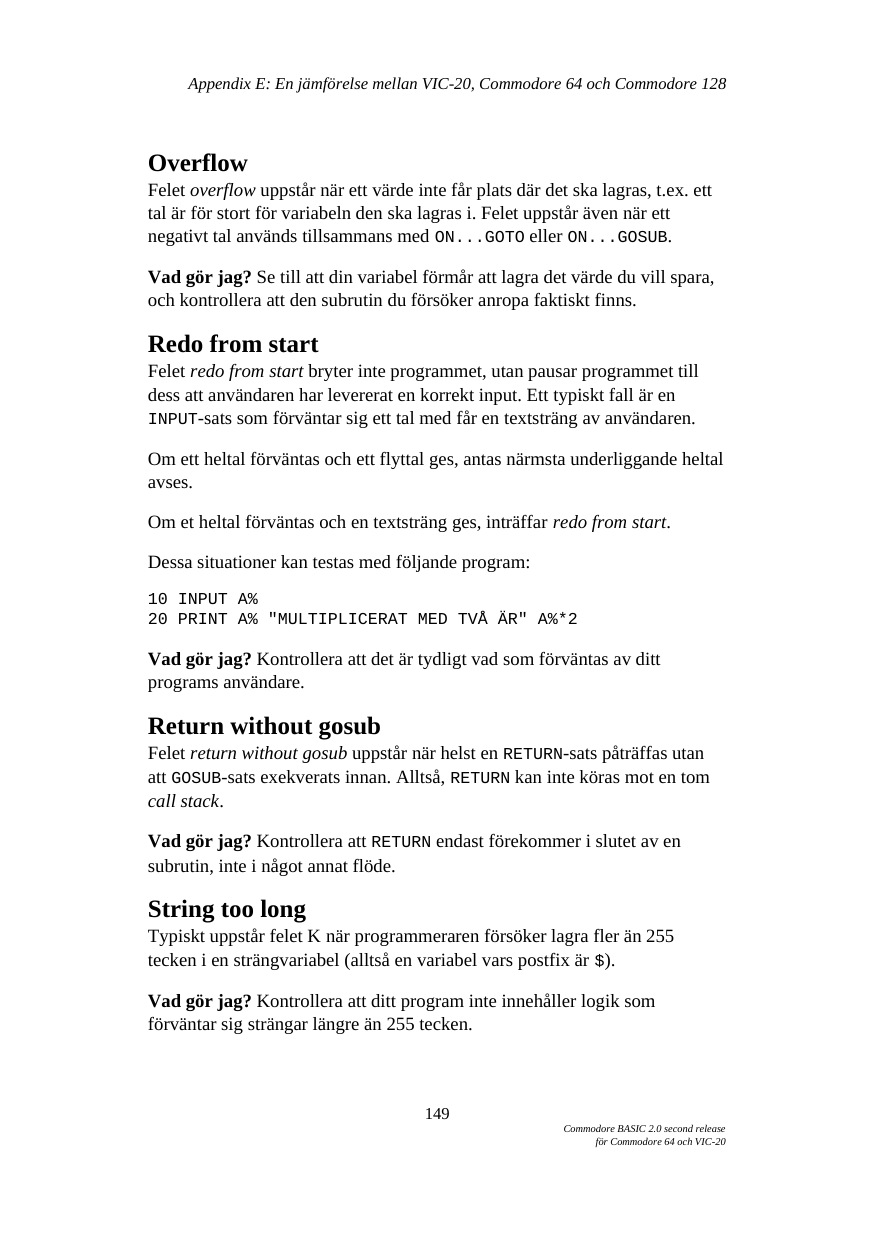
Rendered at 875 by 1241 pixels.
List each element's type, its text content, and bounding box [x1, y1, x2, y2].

text Felet overflow uppstår när ett värde inte får plats där det ska lagras, t.ex. ett tal är för stort för variabeln den ska lagras i. Felet uppstår även när ett negativt tal används tillsammans med ON...GOTO eller ON...GOSUB. [148, 179, 726, 248]
text Felet redo from start bryter inte programmet, utan pausar programmet till dess att användaren har levererat en korrekt input. Ett typiskt fall är en INPUT-sats som förväntar sig ett tal med får en textsträng av användaren. [148, 360, 726, 429]
text Typiskt uppstår felet K när programmeraren försöker lagra fler än 255 tecken i en strängvariabel (alltså en variabel vars postfix är $). [148, 925, 726, 971]
subtitle Return without gosub [148, 711, 726, 740]
text Felet return without gosub uppstår när helst en RETURN-sats påträffas utan att GOSUB-sats exekverats innan. Alltså, RETURN kan inte köras mot en tom call stack. [148, 742, 726, 812]
subtitle Overflow [148, 148, 726, 176]
subtitle String too long [148, 894, 726, 923]
text 10 INPUT A% 20 PRINT A% "MULTIPLICERAT MED TVÅ ÄR" A%*2 [148, 591, 726, 630]
text Vad gör jag? Kontrollera att RETURN endast förekommer i slutet av en subrutin, inte i något annat flöde. [148, 830, 726, 876]
subtitle Redo from start [148, 329, 726, 358]
text Dessa situationer kan testas med följande program: [148, 551, 726, 572]
text Om ett heltal förväntas och ett flyttal ges, antas närmsta underliggande heltal avses. [148, 448, 726, 492]
text Vad gör jag? Kontrollera att ditt program inte innehåller logik som förväntar sig strängar längre än 255 tecken. [148, 989, 726, 1034]
text Om et heltal förväntas och en textsträng ges, inträffar redo from start. [148, 511, 726, 532]
text Vad gör jag? Se till att din variabel förmår att lagra det värde du vill spara, och kontrollera att den subrutin du försöker anropa faktiskt finns. [148, 266, 726, 311]
text Vad gör jag? Kontrollera att det är tydligt vad som förväntas av ditt programs användare. [148, 648, 726, 693]
